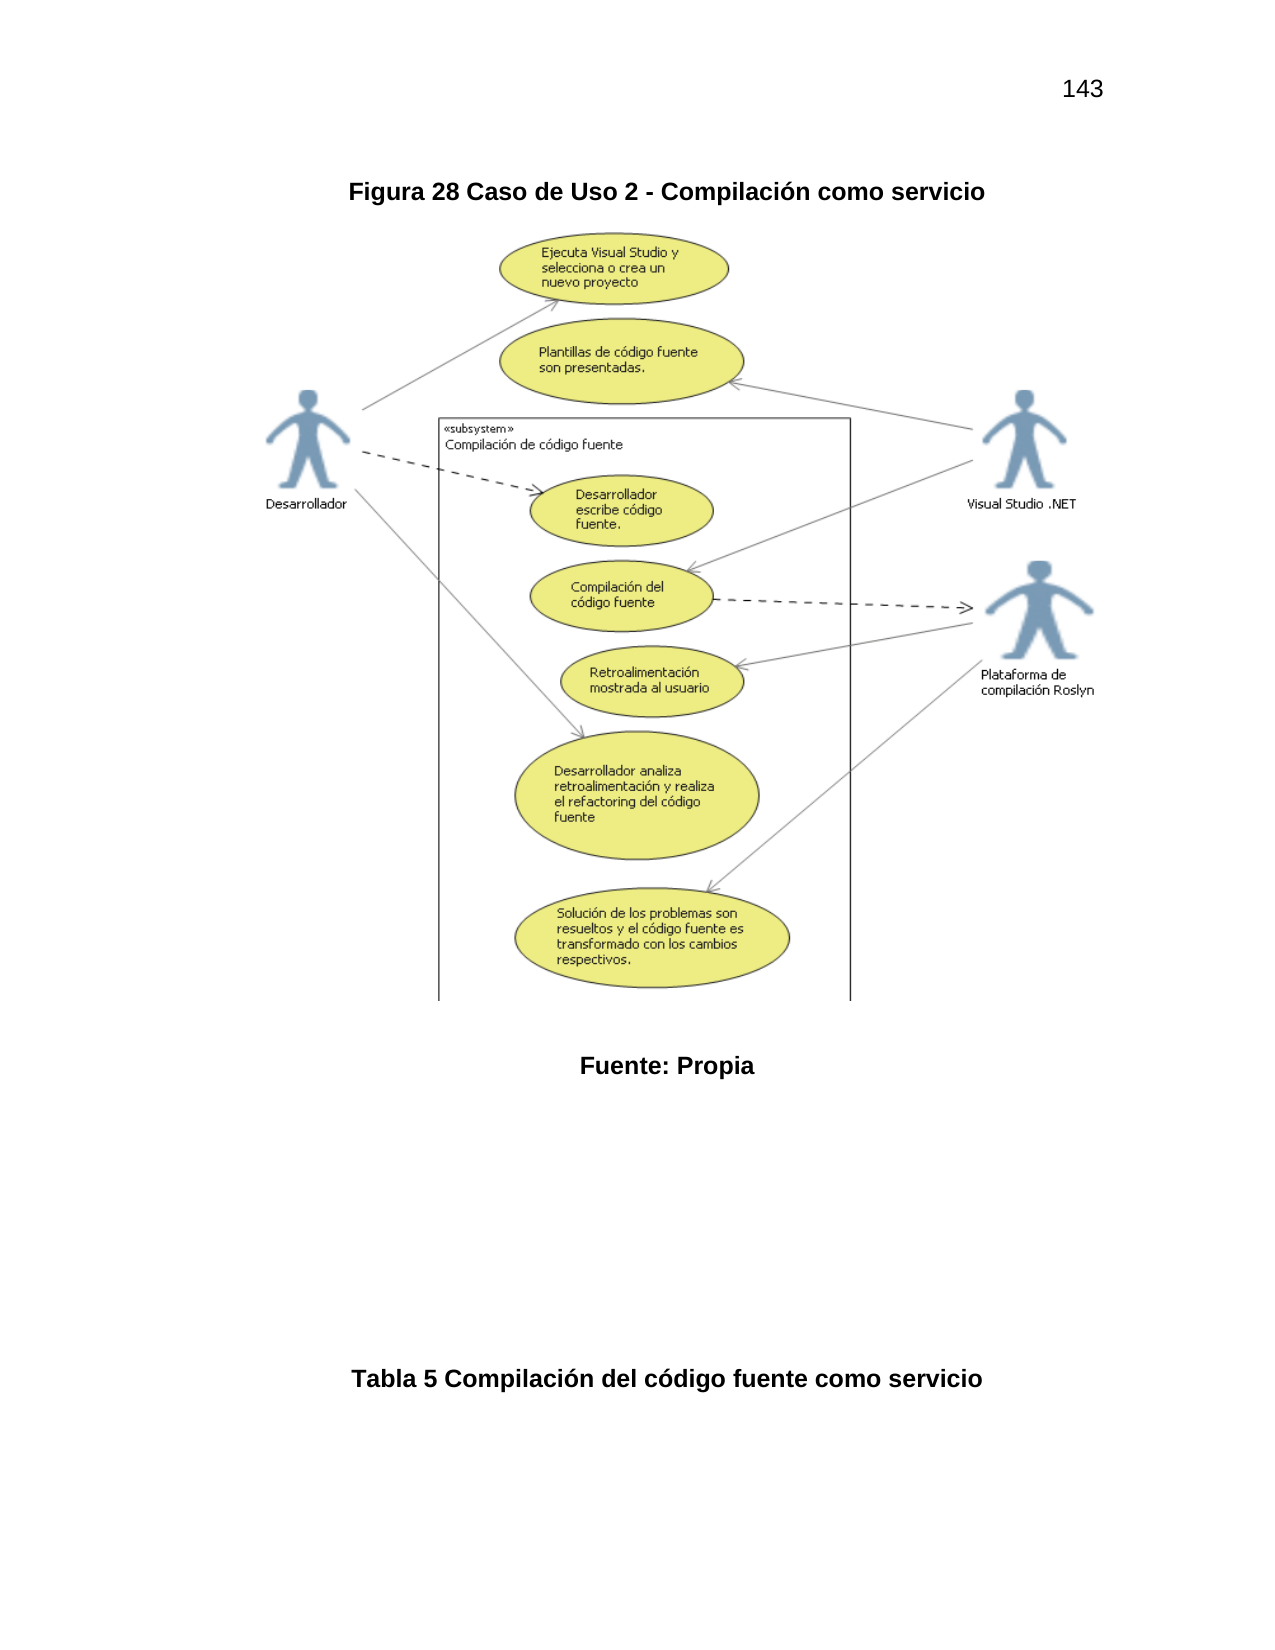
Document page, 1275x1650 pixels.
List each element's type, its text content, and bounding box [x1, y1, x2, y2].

text Figura 28 Caso de Uso 2 - Compilación como servicio [230, 177, 1104, 206]
picture [230, 206, 1104, 1001]
subtitle Tabla 5 Compilación del código fuente como servicio [230, 1364, 1104, 1393]
subtitle Fuente: Propia [230, 1051, 1104, 1079]
